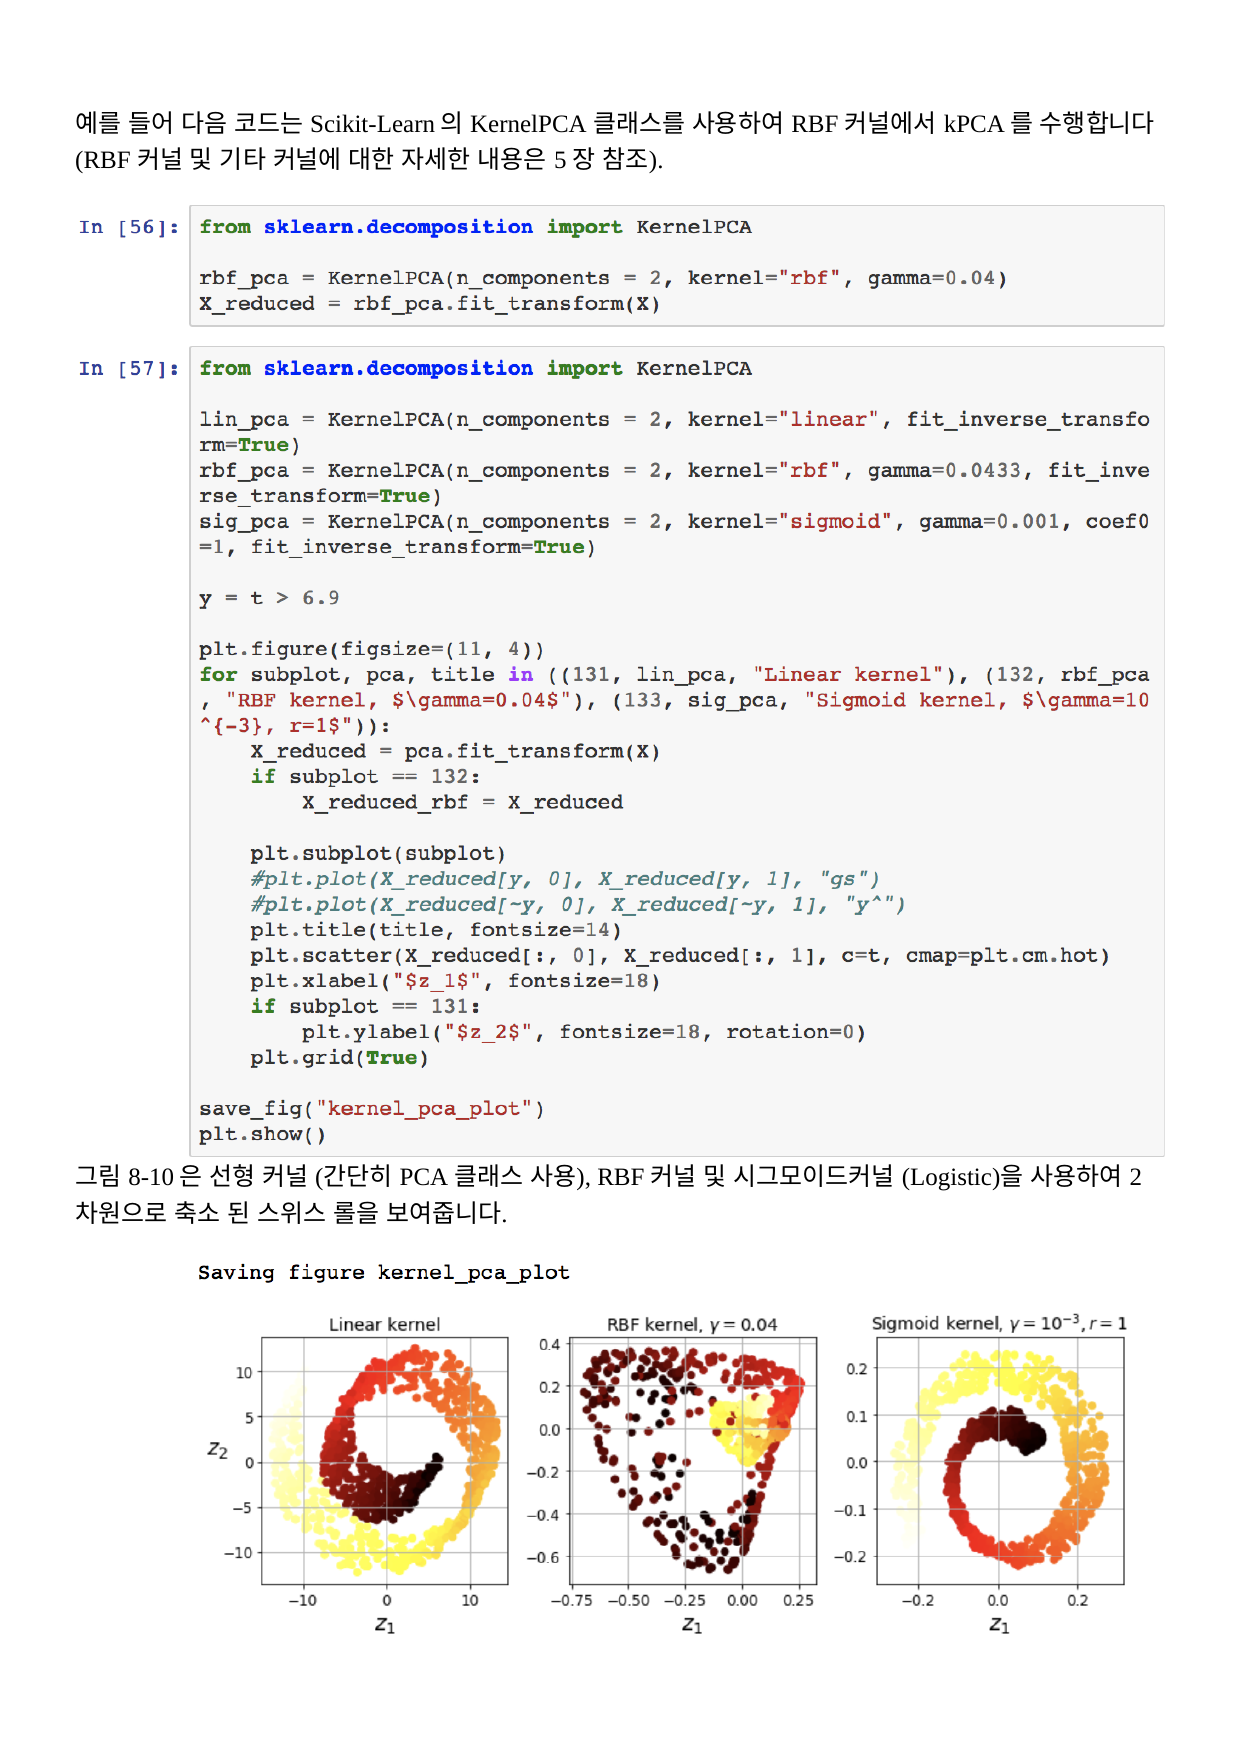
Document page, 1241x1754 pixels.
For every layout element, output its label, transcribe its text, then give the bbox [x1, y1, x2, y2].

text 그림 8-10은 선형 커널 (간단히 PCA 클래스 사용), RBF 커널 및 시그모이드커널 (Logistic)을 사용하여 2 차원으로 축소 된 스위스 롤을 보여줍니다. [75, 1157, 1165, 1229]
picture [75, 205, 1165, 1157]
text 예를 들어 다음 코드는 Scikit-Learn의 KernelPCA 클래스를 사용하여 RBF 커널에서 kPCA를 수행합니다 (RBF 커널 및 기타 커널에 대한 자세한 내용은 5 장 참조). [75, 104, 1165, 176]
picture [75, 1258, 1165, 1643]
